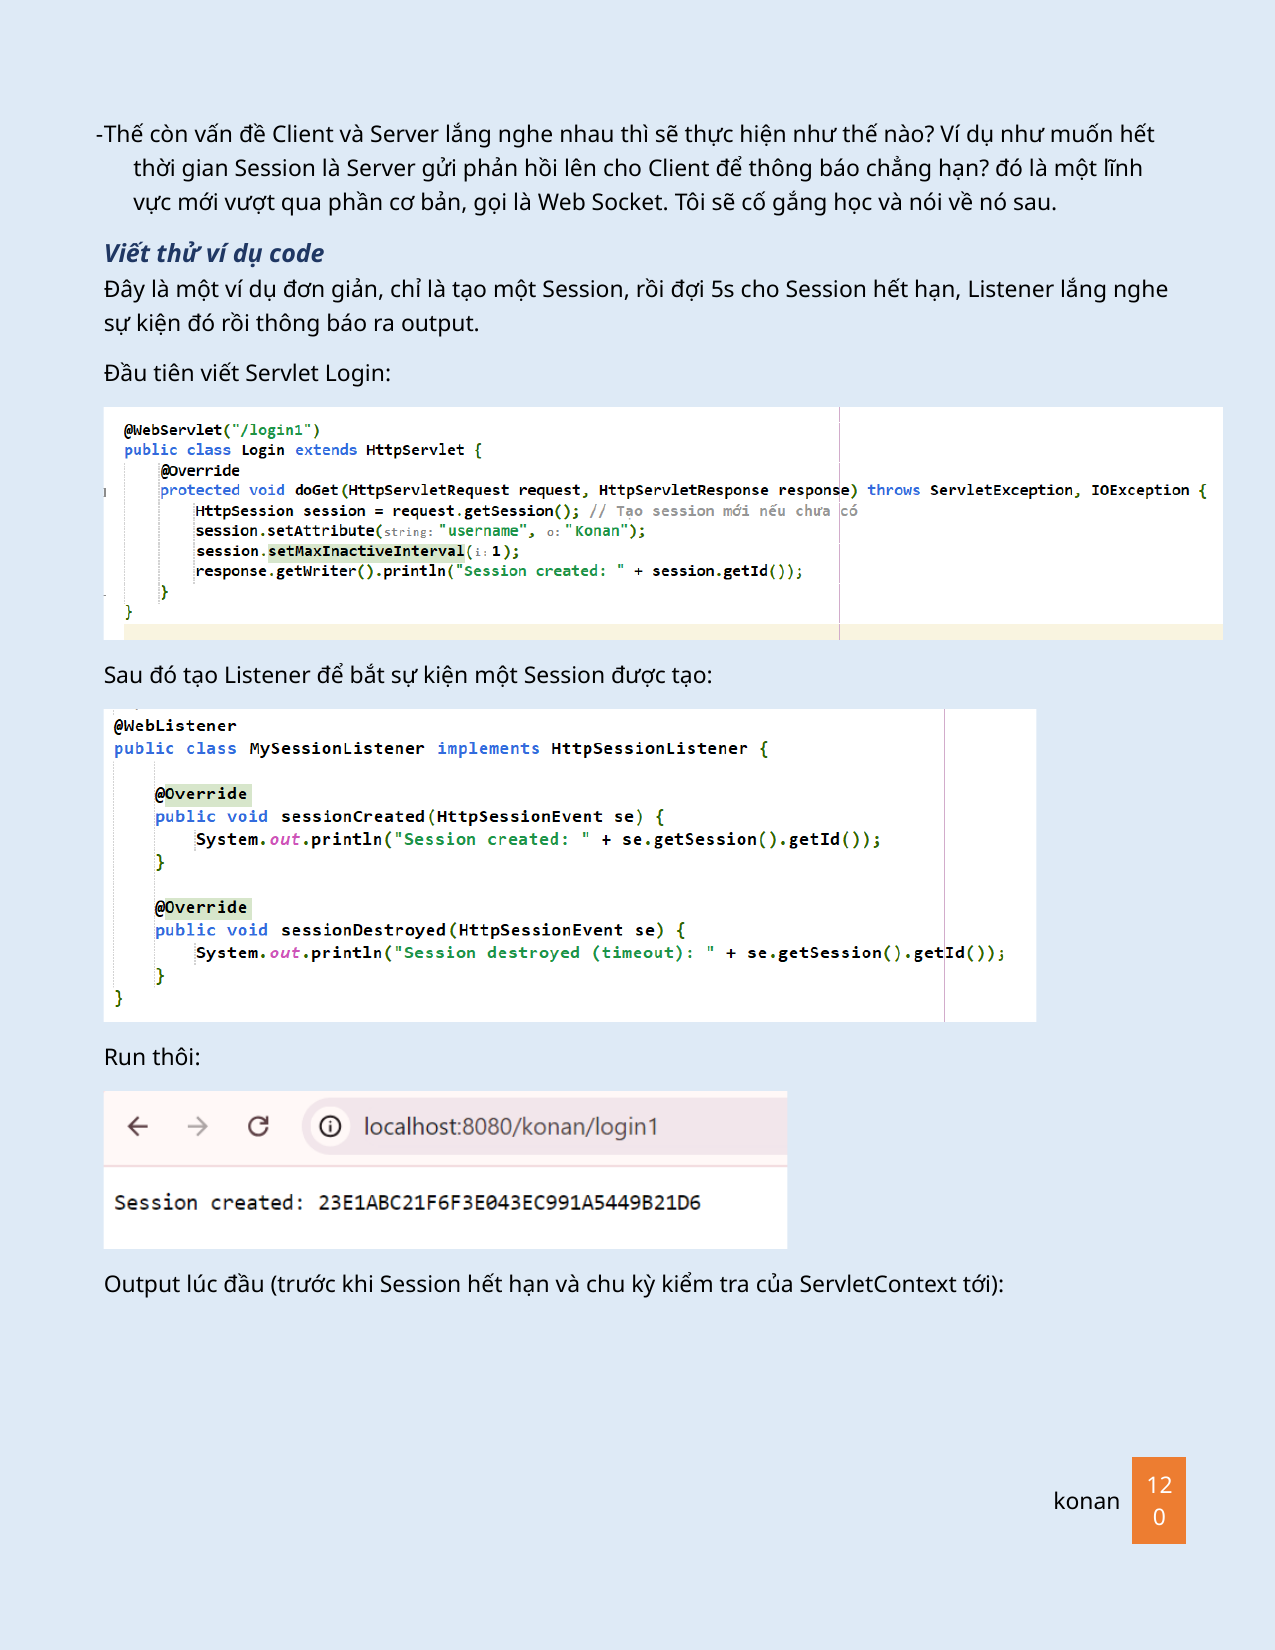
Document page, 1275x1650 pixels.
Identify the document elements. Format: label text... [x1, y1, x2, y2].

picture [103, 407, 1223, 640]
text Đây là một ví dụ đơn giản, chỉ là tạo một Session, rồi đợi 5s cho Session hết hạn, Listener lắng nghe sự kiện đó rồi thông báo ra output. [103, 273, 1186, 338]
subtitle Viết thử ví dụ code [103, 236, 1186, 270]
text Run thôi: [103, 1041, 1186, 1072]
text Đầu tiên viết Servlet Login: [103, 357, 1186, 388]
picture [103, 1091, 788, 1249]
list Thế còn vấn đề Client và Server lắng nghe nhau thì sẽ thực hiện như thế nào? Ví dụ như muốn hết thời gian Session là Server gửi phản hồi lên cho Client để thông báo chẳng hạn? đó là một lĩnh vực mới vượt qua phần cơ bản, gọi là Web Socket. Tôi sẽ cố gắng học và nói về nó sau. [96, 118, 1186, 217]
text Sau đó tạo Listener để bắt sự kiện một Session được tạo: [103, 659, 1186, 690]
picture [103, 709, 1037, 1022]
text Output lúc đầu (trước khi Session hết hạn và chu kỳ kiểm tra của ServletContext tới): [103, 1268, 1186, 1299]
